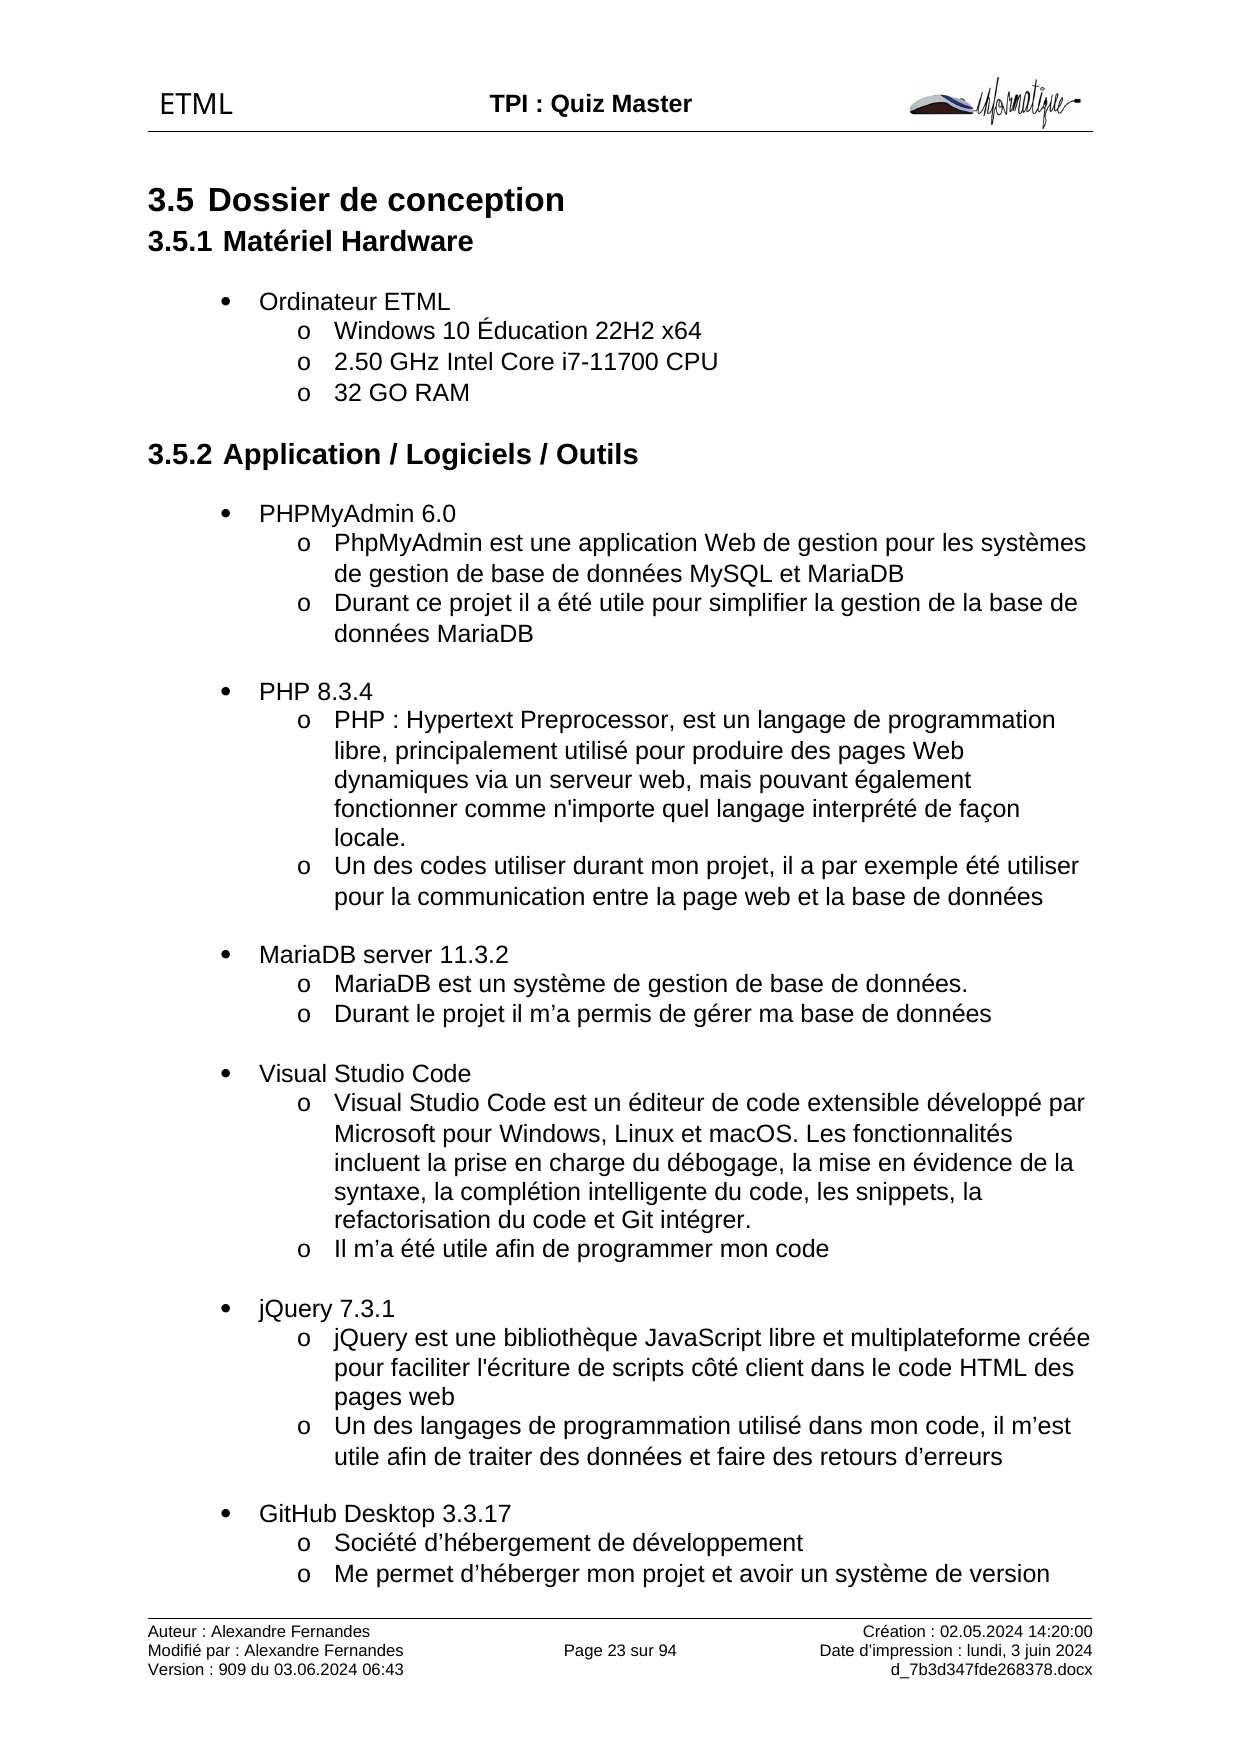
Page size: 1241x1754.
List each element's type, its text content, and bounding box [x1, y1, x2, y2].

list Visual Studio Code est un éditeur de code extensible développé par Microsoft pour Windows, Linux et macOS. Les fonctionnalités incluent la prise en charge du débogage, la mise en évidence de la syntaxe, la complétion intelligente du code, les snippets, la refactorisation du code et Git intégrer. [296, 1088, 1092, 1234]
list Un des langages de programmation utilisé dans mon code, il m’est utile afin de traiter des données et faire des retours d’erreurs [296, 1411, 1092, 1471]
list Me permet d’héberger mon projet et avoir un système de version [296, 1559, 1092, 1590]
list PHPMyAdmin 6.0 [221, 499, 1092, 528]
list jQuery est une bibliothèque JavaScript libre et multiplateforme créée pour faciliter l'écriture de scripts côté client dans le code HTML des pages web [296, 1322, 1092, 1411]
list Durant le projet il m’a permis de gérer ma base de données [296, 999, 1092, 1030]
list Durant ce projet il a été utile pour simplifier la gestion de la base de données MariaDB [296, 588, 1092, 648]
list jQuery 7.3.1 [221, 1294, 1092, 1322]
list 2.50 GHz Intel Core i7-11700 CPU [296, 347, 1092, 377]
list PHP : Hypertext Preprocessor, est un langage de programmation libre, principalement utilisé pour produire des pages Web dynamiques via un serveur web, mais pouvant également fonctionner comme n'importe quel langage interprété de façon locale. [296, 705, 1092, 851]
list Un des codes utiliser durant mon projet, il a par exemple été utiliser pour la communication entre la page web et la base de données [296, 851, 1092, 911]
list MariaDB server 11.3.2 [221, 940, 1092, 968]
list 32 GO RAM [296, 377, 1092, 408]
list Visual Studio Code [221, 1059, 1092, 1088]
list Windows 10 Éducation 22H2 x64 [296, 316, 1092, 347]
picture [909, 77, 1082, 129]
list Société d’hébergement de développement [296, 1528, 1092, 1559]
list Ordinateur ETML [221, 287, 1092, 316]
subtitle Matériel Hardware [148, 224, 1092, 258]
list MariaDB est un système de gestion de base de données. [296, 968, 1092, 999]
list GitHub Desktop 3.3.17 [221, 1499, 1092, 1528]
list PHP 8.3.4 [221, 676, 1092, 705]
list Il m’a été utile afin de programmer mon code [296, 1234, 1092, 1265]
subtitle Application / Logiciels / Outils [148, 437, 1092, 471]
subtitle Dossier de conception [148, 180, 1092, 218]
list PhpMyAdmin est une application Web de gestion pour les systèmes de gestion de base de données MySQL et MariaDB [296, 528, 1092, 588]
